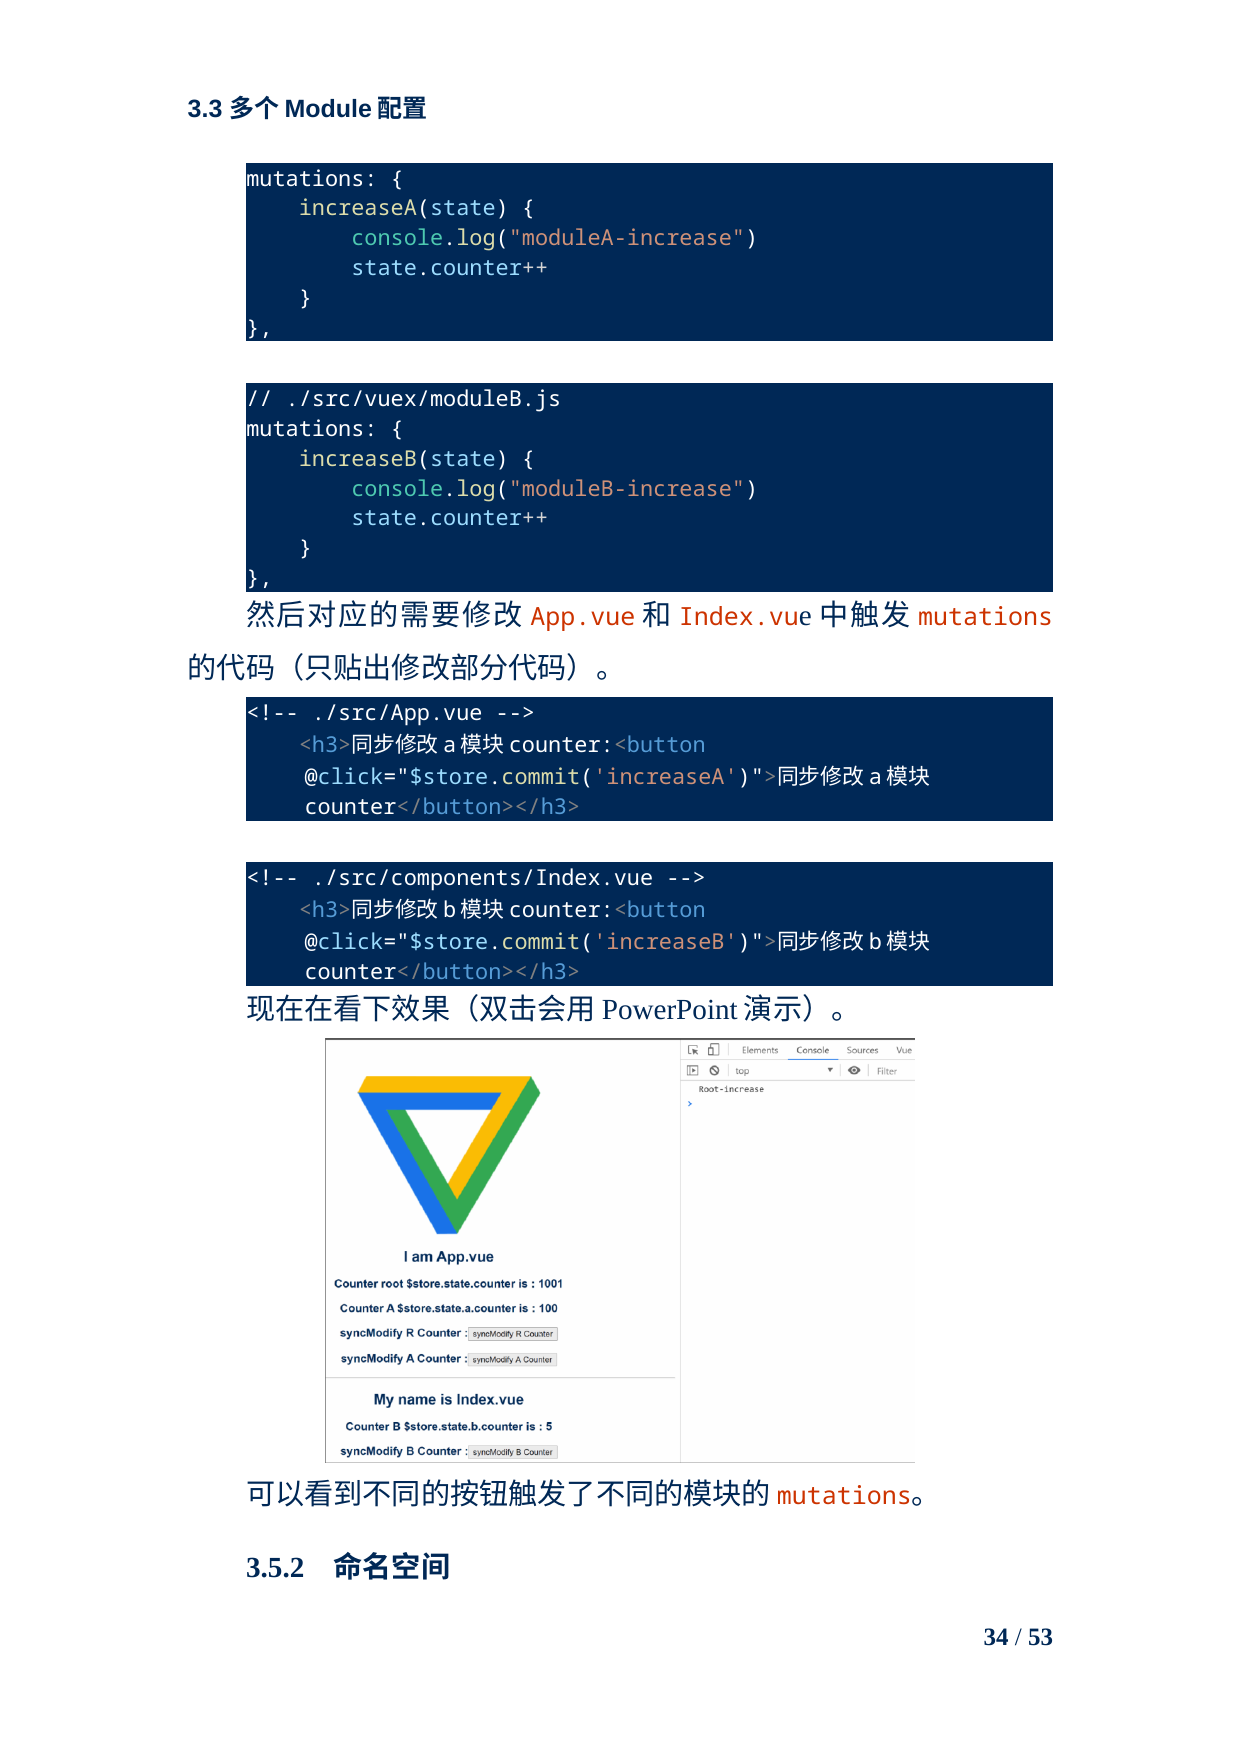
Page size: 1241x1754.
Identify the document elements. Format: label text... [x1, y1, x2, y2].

subtitle 命名空间 [246, 1543, 1053, 1586]
text }, [246, 312, 1053, 341]
text } [246, 532, 1053, 562]
text <!-- ./src/App.vue --> [246, 697, 1053, 727]
text mutations: { [246, 163, 1053, 192]
text 现在在看下效果（双击会用PowerPoint演示）。 [187, 986, 1053, 1028]
text increaseA(state) { [246, 192, 1053, 222]
text mutations: { [246, 413, 1053, 443]
text }, [246, 562, 1053, 592]
text <h3>同步修改a模块counter:<button @click="$store.commit('increaseA')">同步修改a模块counter</button></h3> [246, 727, 1053, 821]
text <!-- ./src/components/Index.vue --> [246, 862, 1053, 892]
text increaseB(state) { [246, 443, 1053, 473]
text 可以看到不同的按钮触发了不同的模块的mutations。 [187, 1471, 1053, 1513]
text <h3>同步修改b模块counter:<button @click="$store.commit('increaseB')">同步修改b模块counter</button></h3> [246, 892, 1053, 986]
text state.counter++ [246, 252, 1053, 282]
text // ./src/vuex/moduleB.js [246, 383, 1053, 413]
text console.log("moduleA-increase") [246, 222, 1053, 252]
text state.counter++ [246, 502, 1053, 532]
text console.log("moduleB-increase") [246, 473, 1053, 502]
text 然后对应的需要修改App.vue和Index.vue中触发mutations的代码（只贴出修改部分代码）。 [187, 592, 1053, 687]
text } [246, 282, 1053, 312]
